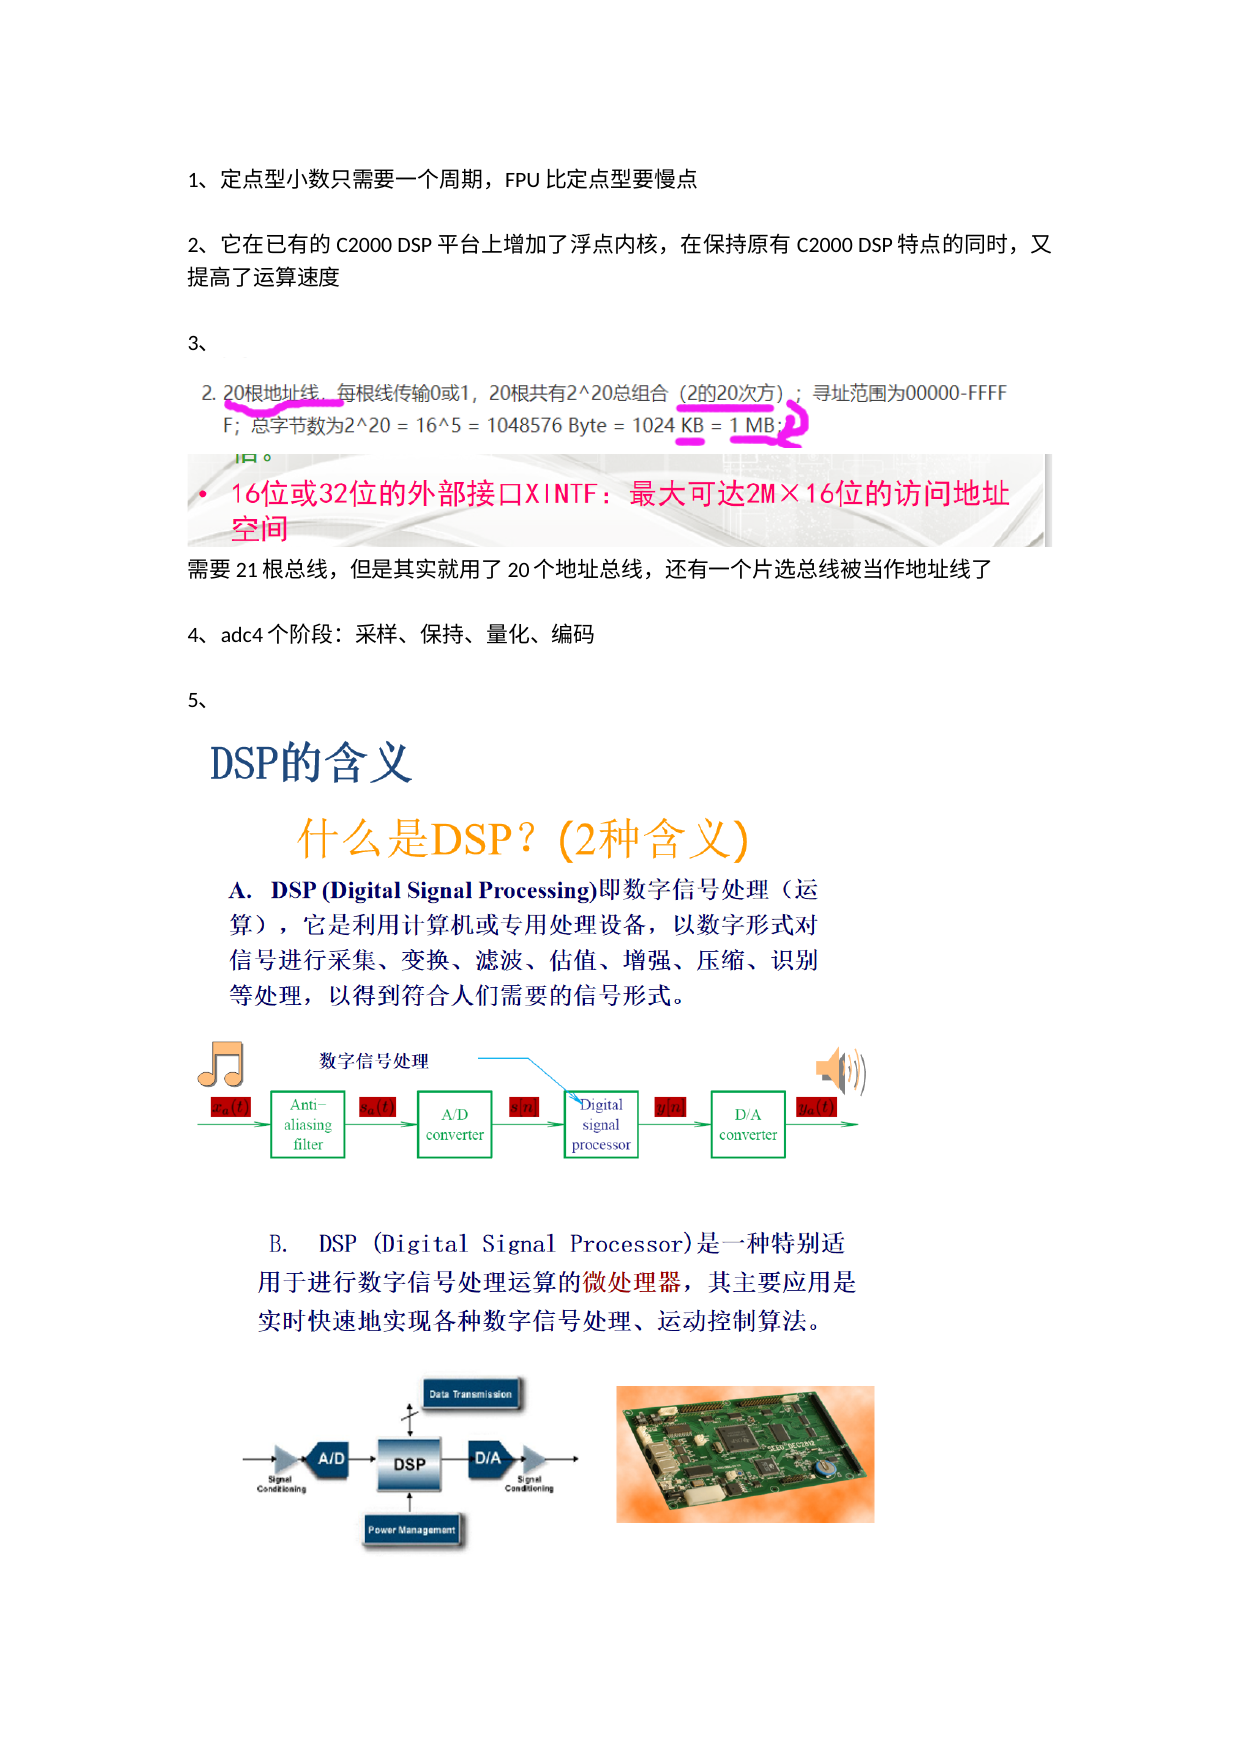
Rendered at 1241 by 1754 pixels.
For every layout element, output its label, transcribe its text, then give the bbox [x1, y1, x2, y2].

list 它在已有的C2000 DSP平台上增加了浮点内核，在保持原有C2000 DSP特点的同时，又提高了运算速度 [187, 227, 1053, 292]
list 定点型小数只需要一个周期，FPU比定点型要慢点 [187, 162, 1053, 194]
list 5、 [187, 682, 1053, 714]
picture [187, 1202, 904, 1557]
picture [187, 357, 1052, 448]
list 需要21根总线，但是其实就用了20个地址总线，还有一个片选总线被当作地址线了 [187, 552, 1053, 584]
list adc4个阶段：采样、保持、量化、编码 [187, 617, 1053, 649]
picture [187, 714, 867, 1187]
picture [187, 454, 1053, 547]
